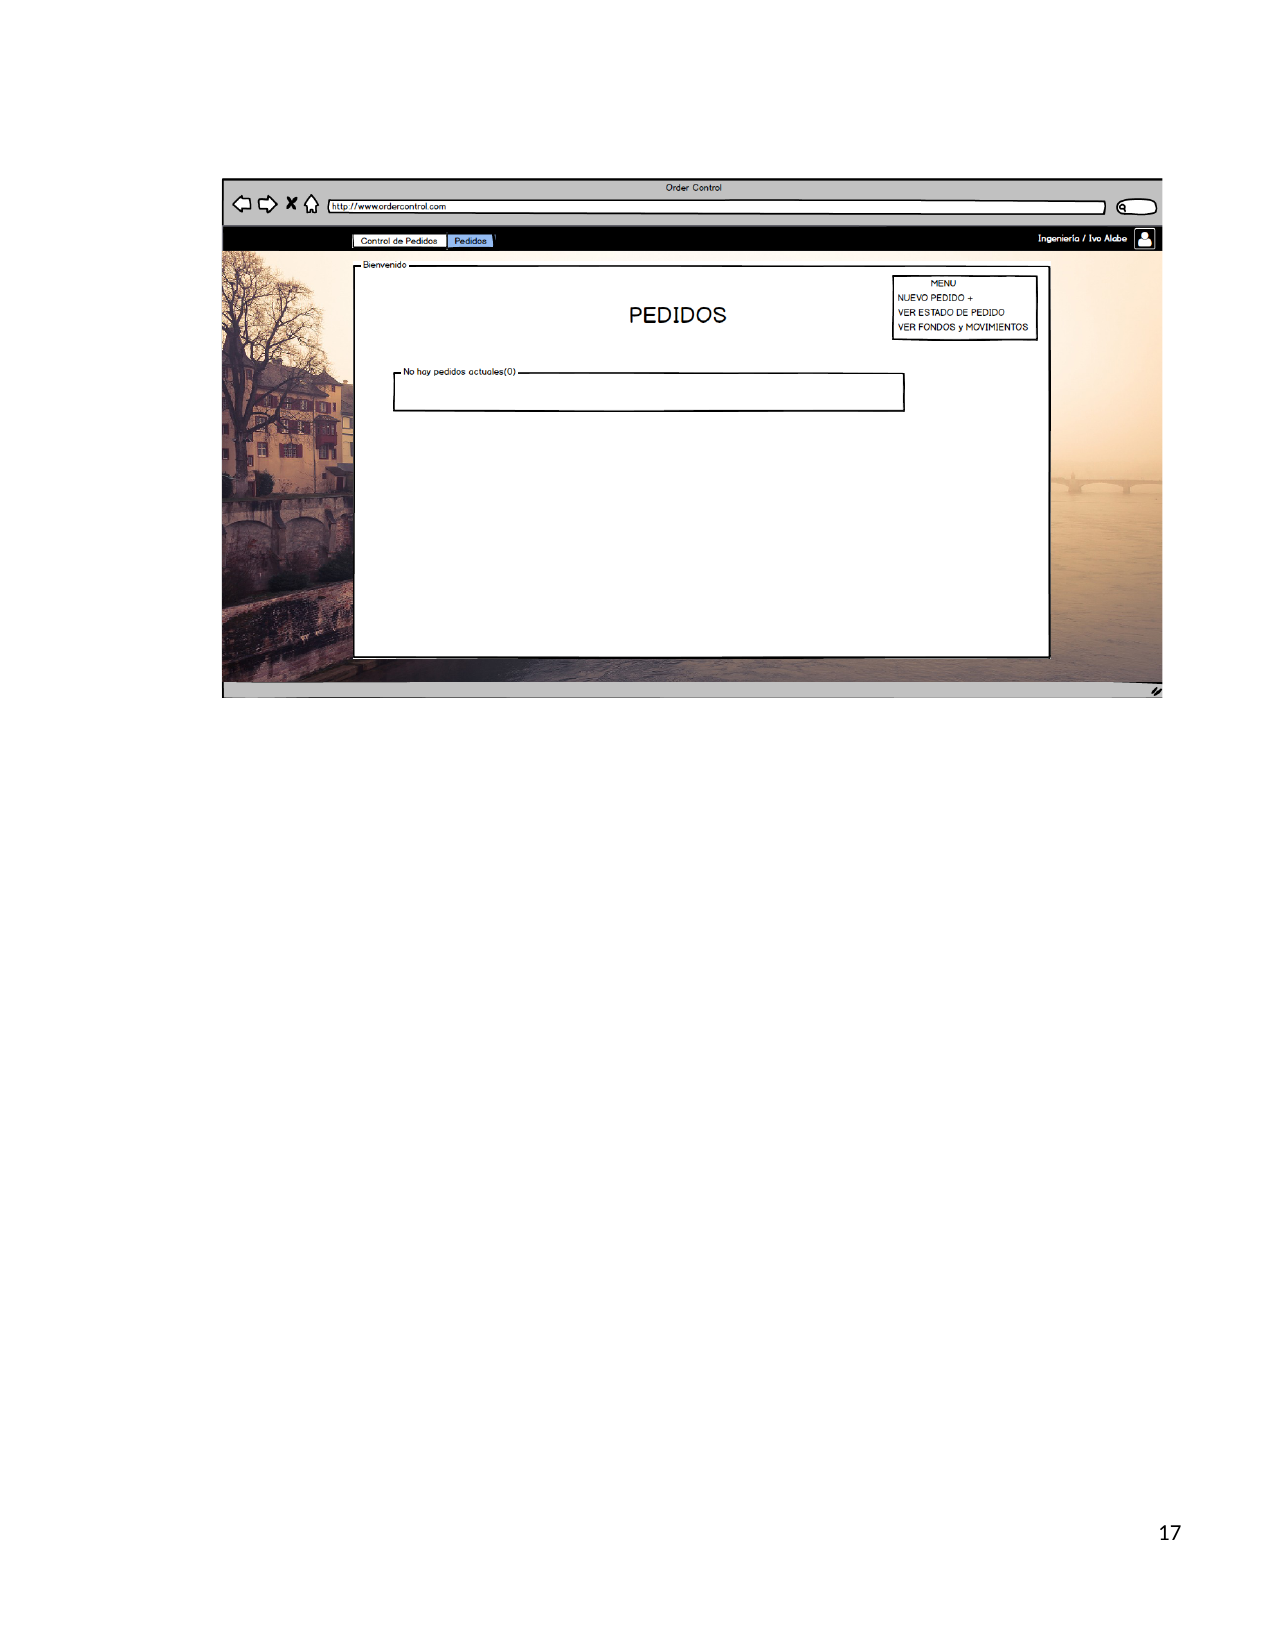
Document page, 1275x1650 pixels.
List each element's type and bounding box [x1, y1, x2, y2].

picture [221, 178, 1163, 698]
